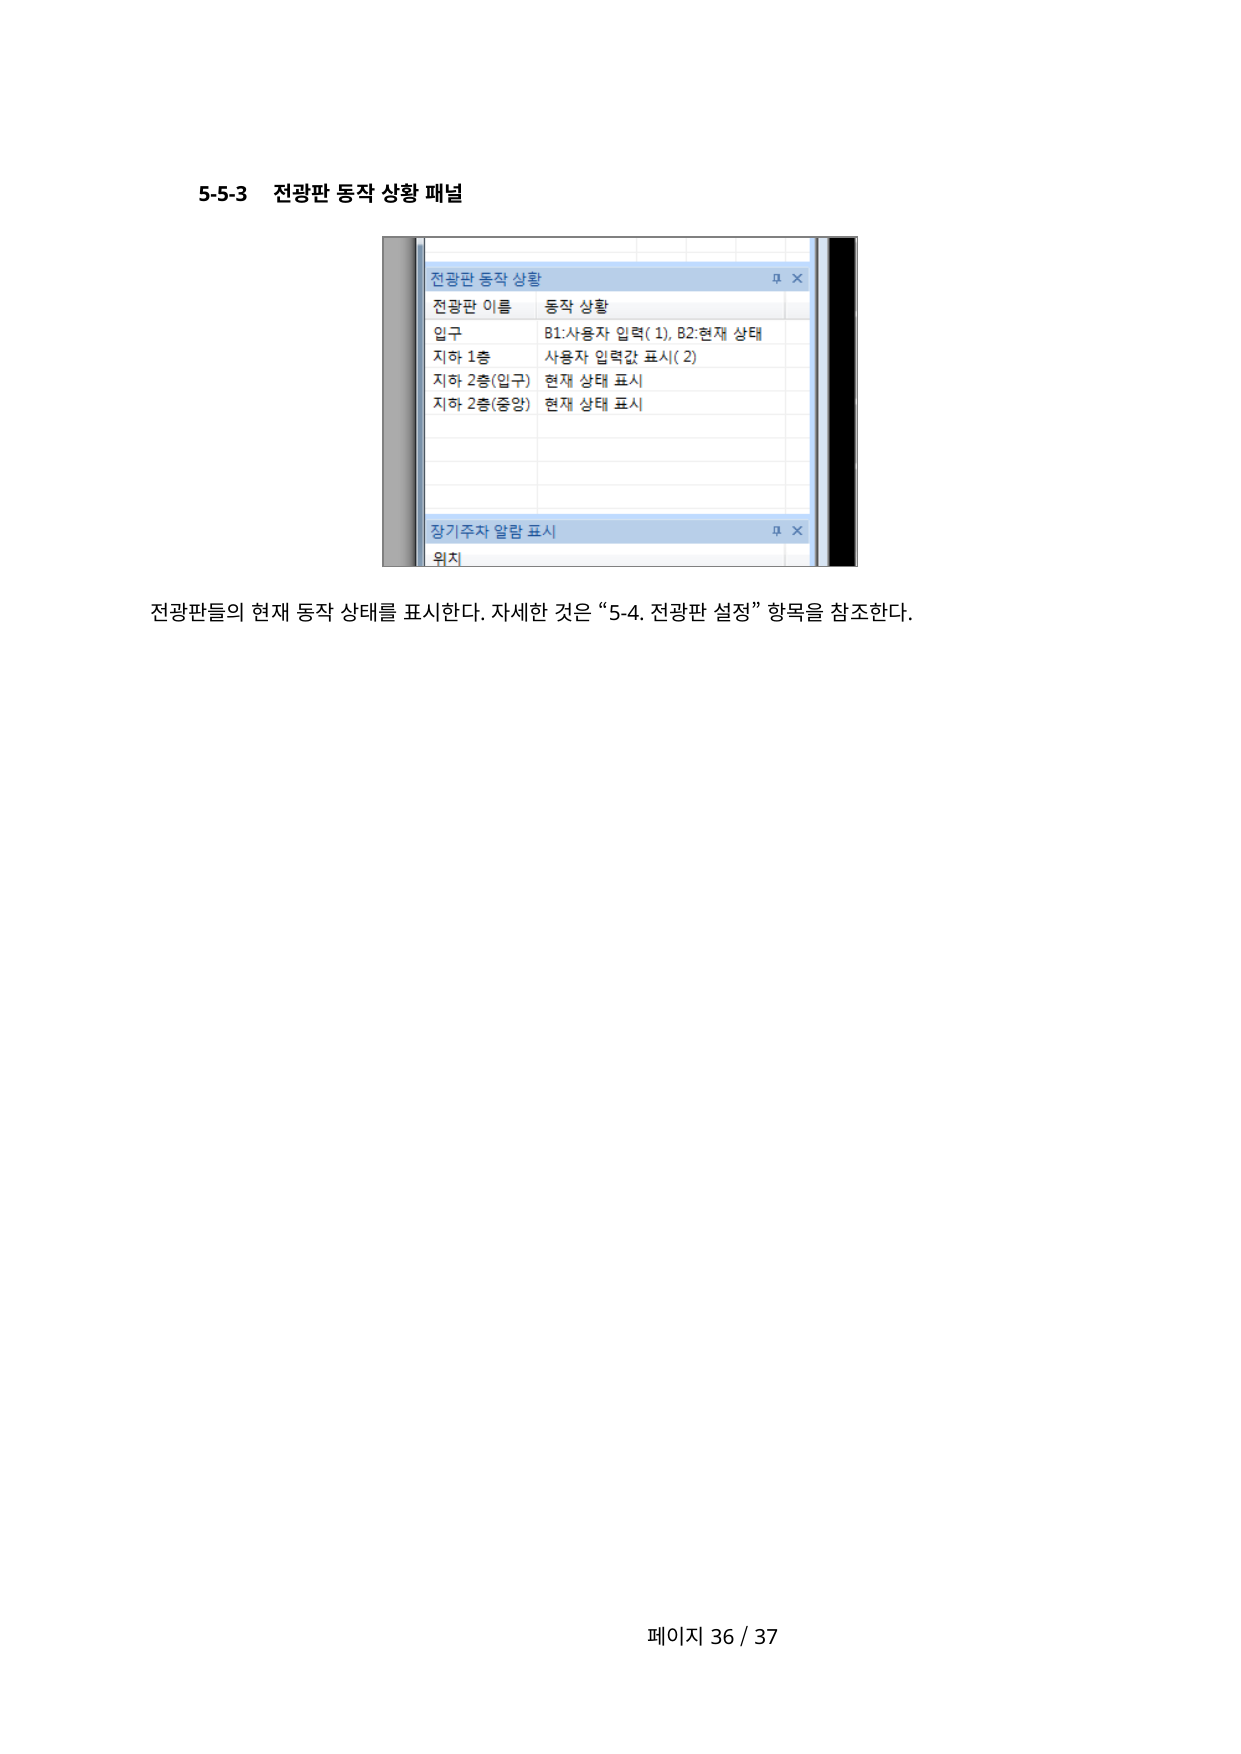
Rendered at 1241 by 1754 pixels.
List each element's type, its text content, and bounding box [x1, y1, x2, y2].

subtitle 전광판 동작 상황 패널 [198, 177, 1090, 207]
text 전광판들의 현재 동작 상태를 표시한다. 자세한 것은 “5-4. 전광판 설정” 항목을 참조한다. [150, 596, 1090, 626]
picture [384, 238, 857, 566]
